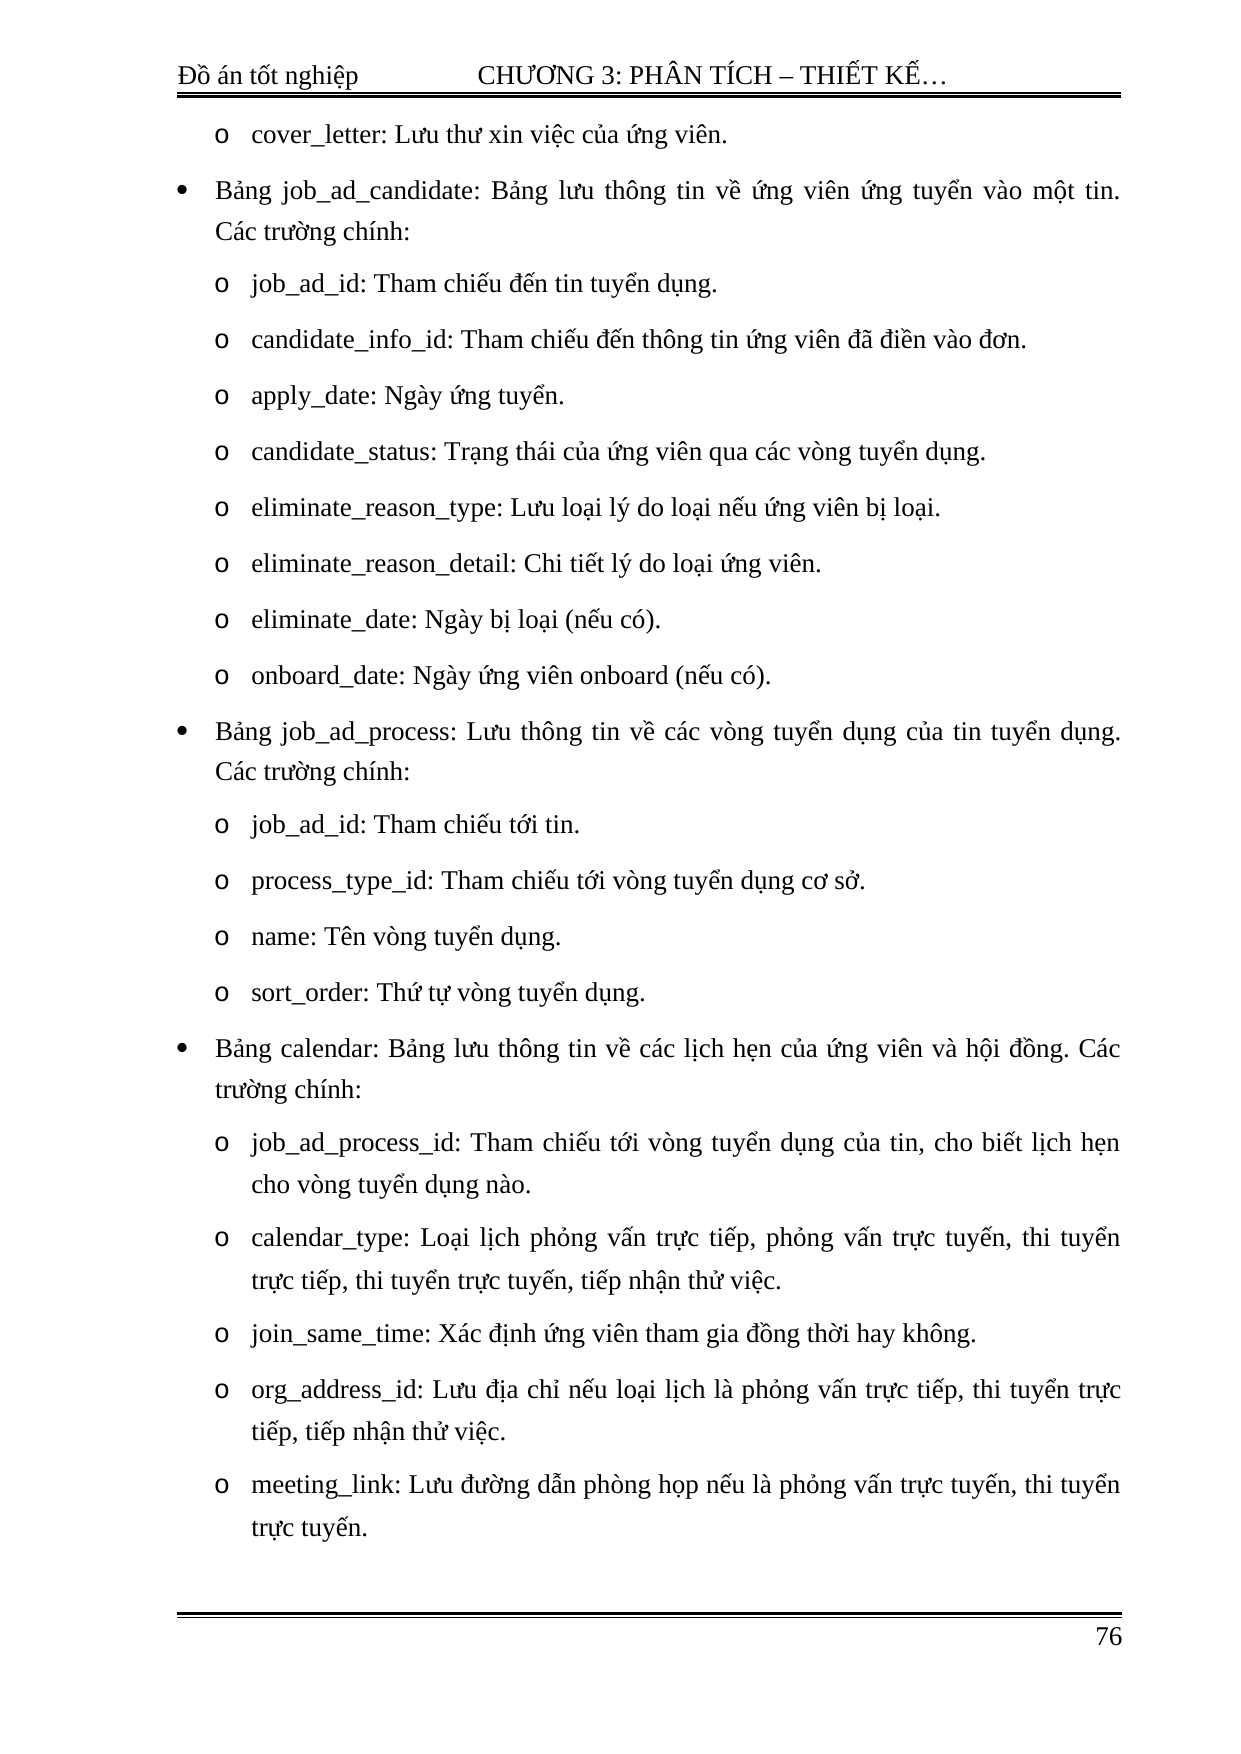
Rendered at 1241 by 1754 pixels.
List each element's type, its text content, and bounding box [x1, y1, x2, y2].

list Bảng job_ad_candidate: Bảng lưu thông tin về ứng viên ứng tuyển vào một tin. Các trường chính: [177, 174, 1122, 246]
list candidate_info_id: Tham chiếu đến thông tin ứng viên đã điền vào đơn. [213, 323, 1122, 357]
list job_ad_process_id: Tham chiếu tới vòng tuyển dụng của tin, cho biết lịch hẹn cho vòng tuyển dụng nào. [213, 1126, 1122, 1199]
list org_address_id: Lưu địa chỉ nếu loại lịch là phỏng vấn trực tiếp, thi tuyển trực tiếp, tiếp nhận thử việc. [213, 1373, 1122, 1447]
list eliminate_reason_type: Lưu loại lý do loại nếu ứng viên bị loại. [213, 491, 1122, 525]
list sort_order: Thứ tự vòng tuyển dụng. [213, 976, 1122, 1010]
list onboard_date: Ngày ứng viên onboard (nếu có). [213, 659, 1122, 692]
list apply_date: Ngày ứng tuyển. [213, 379, 1122, 413]
list candidate_status: Trạng thái của ứng viên qua các vòng tuyển dụng. [213, 435, 1122, 469]
list process_type_id: Tham chiếu tới vòng tuyển dụng cơ sở. [213, 864, 1122, 898]
list Bảng job_ad_process: Lưu thông tin về các vòng tuyển dụng của tin tuyển dụng. Các trường chính: [177, 715, 1122, 787]
list name: Tên vòng tuyển dụng. [213, 920, 1122, 954]
list calendar_type: Loại lịch phỏng vấn trực tiếp, phỏng vấn trực tuyến, thi tuyển trực tiếp, thi tuyển trực tuyến, tiếp nhận thử việc. [213, 1221, 1122, 1295]
list job_ad_id: Tham chiếu đến tin tuyển dụng. [213, 267, 1122, 301]
list meeting_link: Lưu đường dẫn phòng họp nếu là phỏng vấn trực tuyến, thi tuyển trực tuyến. [213, 1468, 1122, 1542]
list cover_letter: Lưu thư xin việc của ứng viên. [213, 118, 1122, 152]
list join_same_time: Xác định ứng viên tham gia đồng thời hay không. [213, 1317, 1122, 1350]
list eliminate_date: Ngày bị loại (nếu có). [213, 603, 1122, 637]
list Bảng calendar: Bảng lưu thông tin về các lịch hẹn của ứng viên và hội đồng. Các trường chính: [177, 1032, 1122, 1104]
list job_ad_id: Tham chiếu tới tin. [213, 808, 1122, 842]
list eliminate_reason_detail: Chi tiết lý do loại ứng viên. [213, 547, 1122, 581]
